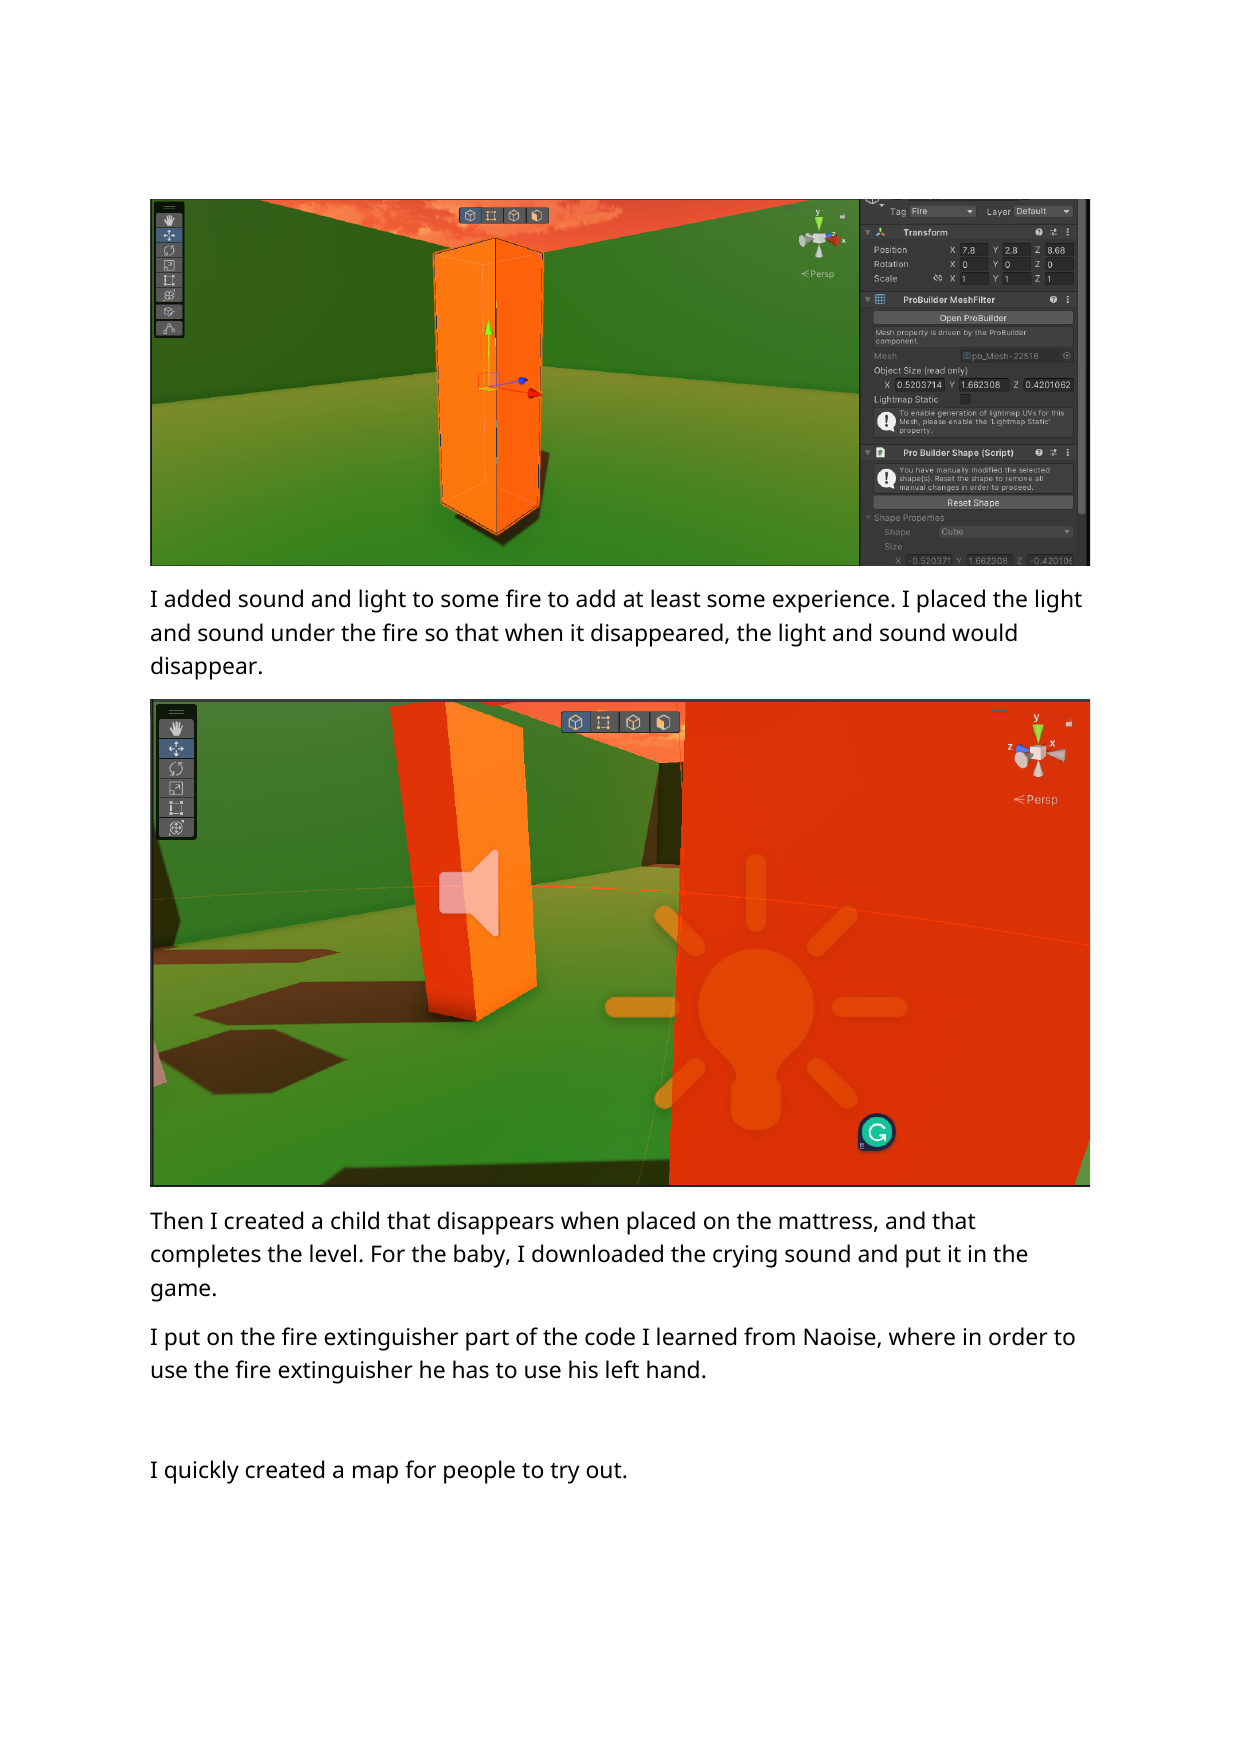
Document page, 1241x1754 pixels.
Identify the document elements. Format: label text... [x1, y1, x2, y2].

text I added sound and light to some fire to add at least some experience. I placed the light and sound under the fire so that when it disappeared, the light and sound would disappear. [150, 583, 1090, 681]
picture [150, 199, 1091, 566]
text I quickly created a map for people to try out. [150, 1454, 1090, 1485]
picture [150, 699, 1091, 1187]
text Then I created a child that disappears when placed on the mattress, and that completes the level. For the baby, I downloaded the crying sound and put it in the game. [150, 1205, 1090, 1303]
text I put on the fire extinguisher part of the code I learned from Naoise, where in order to use the fire extinguisher he has to use his left hand. [150, 1321, 1090, 1386]
